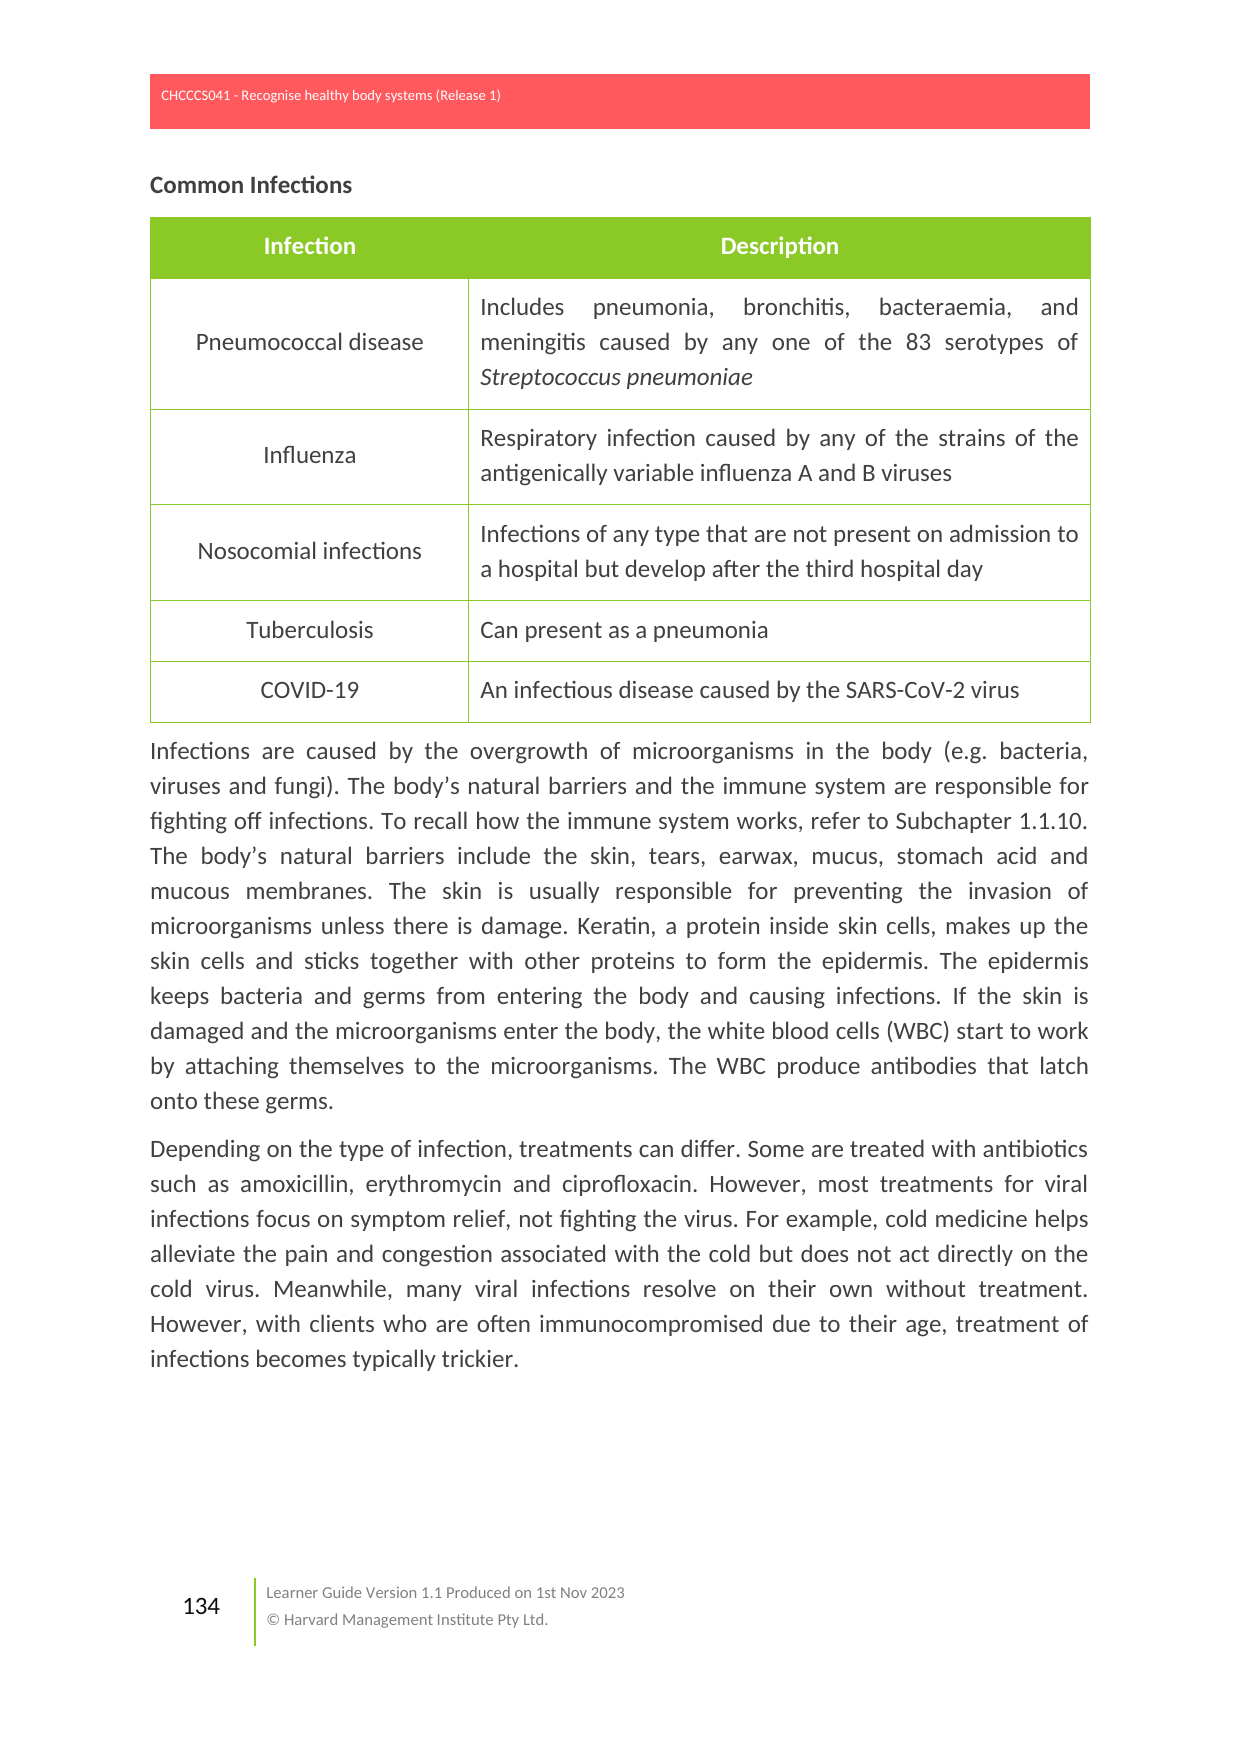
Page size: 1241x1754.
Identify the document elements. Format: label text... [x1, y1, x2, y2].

table_cell Respiratory infection caused by any of the strains of the antigenically variable influenza A and B viruses [469, 410, 1090, 504]
table_cell Pneumococcal disease [151, 279, 468, 408]
table_cell COVID-19 [151, 662, 468, 722]
table_cell Includes pneumonia, bronchitis, bacteraemia, and meningitis caused by any one of the 83 serotypes of Streptococcus pneumoniae [469, 279, 1090, 408]
table_cell An infectious disease caused by the SARS-CoV-2 virus [469, 662, 1090, 722]
table_cell Tuberculosis [151, 601, 468, 661]
table_header Infection [151, 218, 468, 278]
table_cell Nosocomial infections [151, 505, 468, 600]
table_cell Influenza [151, 410, 468, 504]
table_header Description [469, 218, 1090, 278]
text Common Infections [150, 169, 1090, 200]
table_cell Can present as a pneumonia [469, 601, 1090, 661]
table_cell Infections of any type that are not present on admission to a hospital but develop after the third hospital day [469, 505, 1090, 600]
text Depending on the type of infection, treatments can differ. Some are treated with antibiotics such as amoxicillin, erythromycin and ciprofloxacin. However, most treatments for viral infections focus on symptom relief, not fighting the virus. For example, cold medicine helps alleviate the pain and congestion associated with the cold but does not act directly on the cold virus. Meanwhile, many viral infections resolve on their own without treatment. However, with clients who are often immunocompromised due to their age, treatment of infections becomes typically trickier. [150, 1133, 1090, 1373]
text Infections are caused by the overgrowth of microorganisms in the body (e.g. bacteria, viruses and fungi). The body’s natural barriers and the immune system are responsible for fighting off infections. To recall how the immune system works, refer to Subchapter 1.1.10. The body’s natural barriers include the skin, tears, earwax, mucus, stomach acid and mucous membranes. The skin is usually responsible for preventing the invasion of microorganisms unless there is damage. Keratin, a protein inside skin cells, makes up the skin cells and sticks together with other proteins to form the epidermis. The epidermis keeps bacteria and germs from entering the body and causing infections. If the skin is damaged and the microorganisms enter the body, the white blood cells (WBC) start to work by attaching themselves to the microorganisms. The WBC produce antibodies that latch onto these germs. [150, 735, 1090, 1116]
